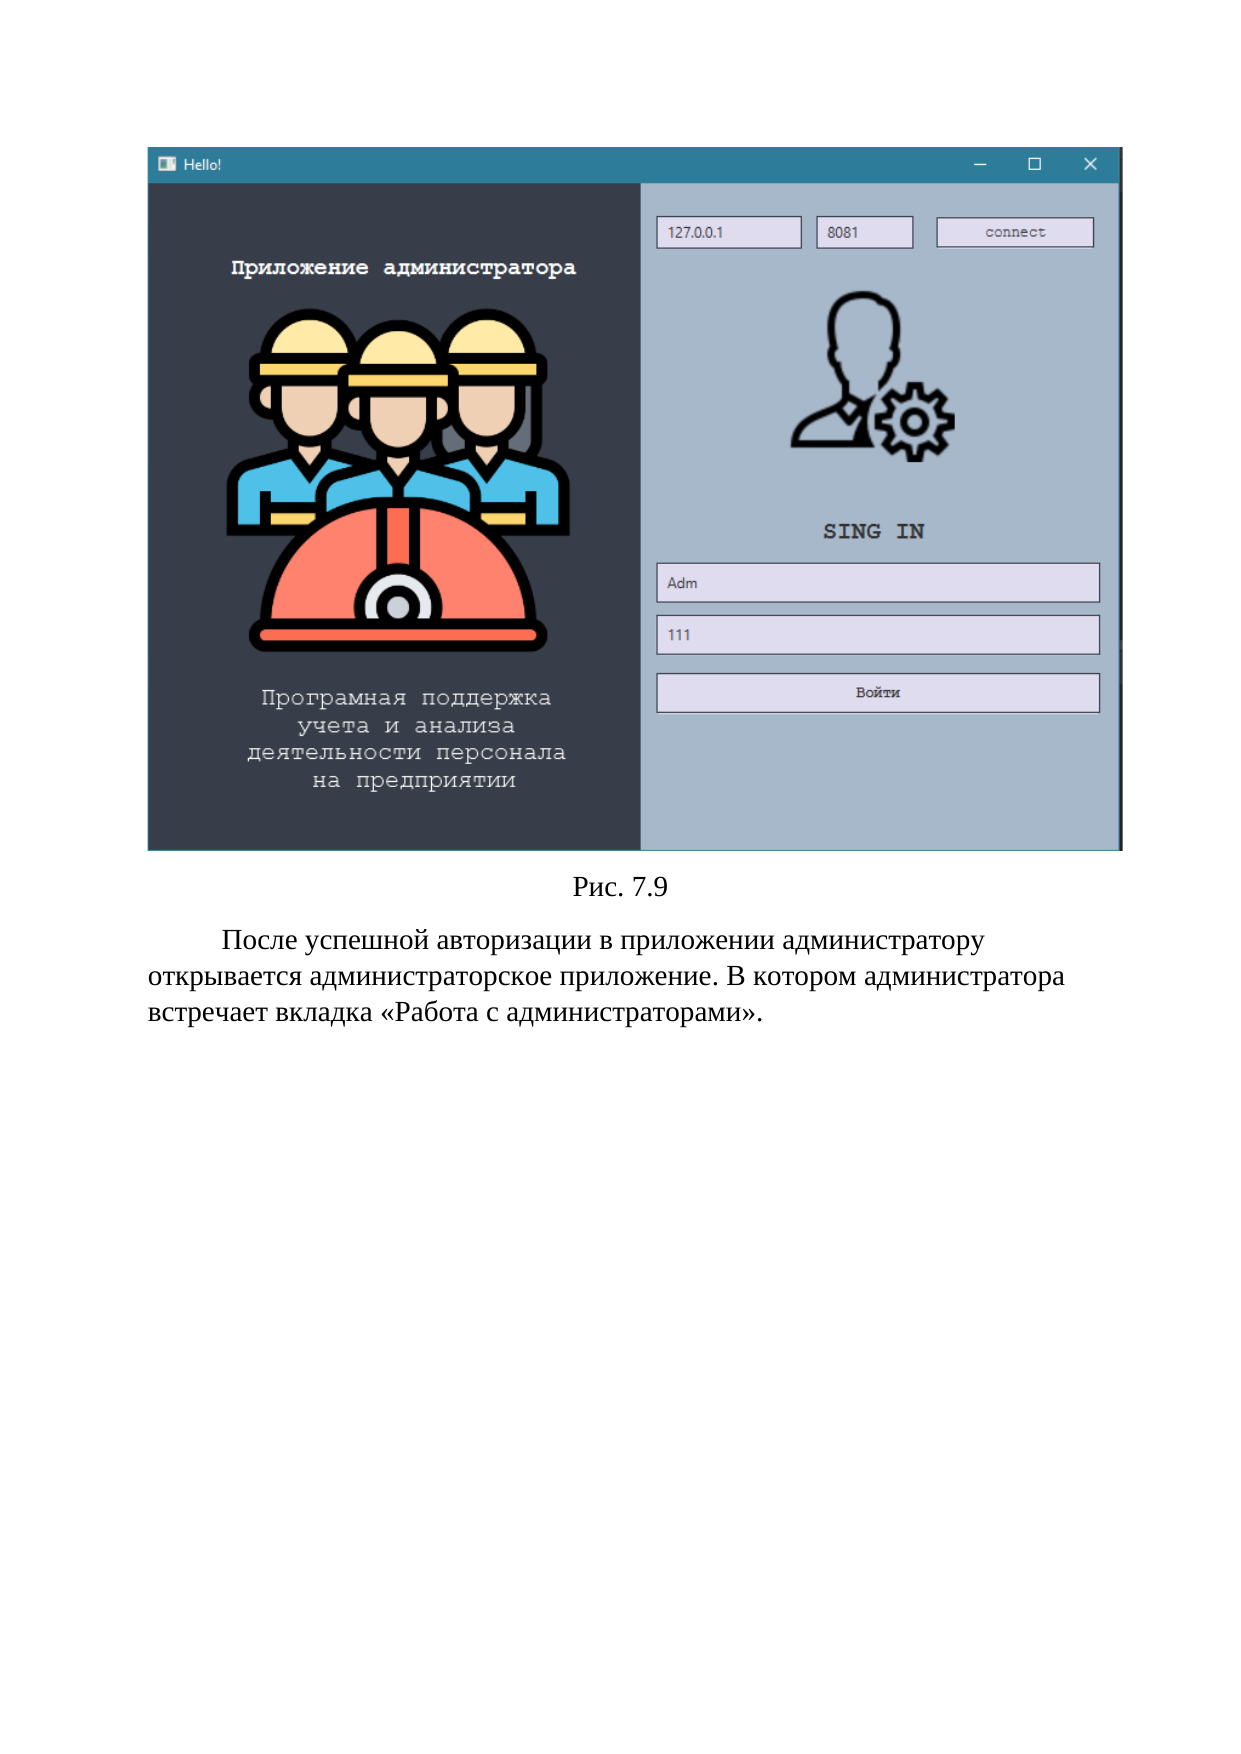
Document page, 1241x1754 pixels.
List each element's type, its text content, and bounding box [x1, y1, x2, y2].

picture [147, 147, 1123, 851]
text После успешной авторизации в приложении администратору открывается администраторское приложение. В котором администратора встречает вкладка «Работа с администраторами». [148, 922, 1093, 1028]
text Рис. 7.9 [148, 869, 1093, 903]
